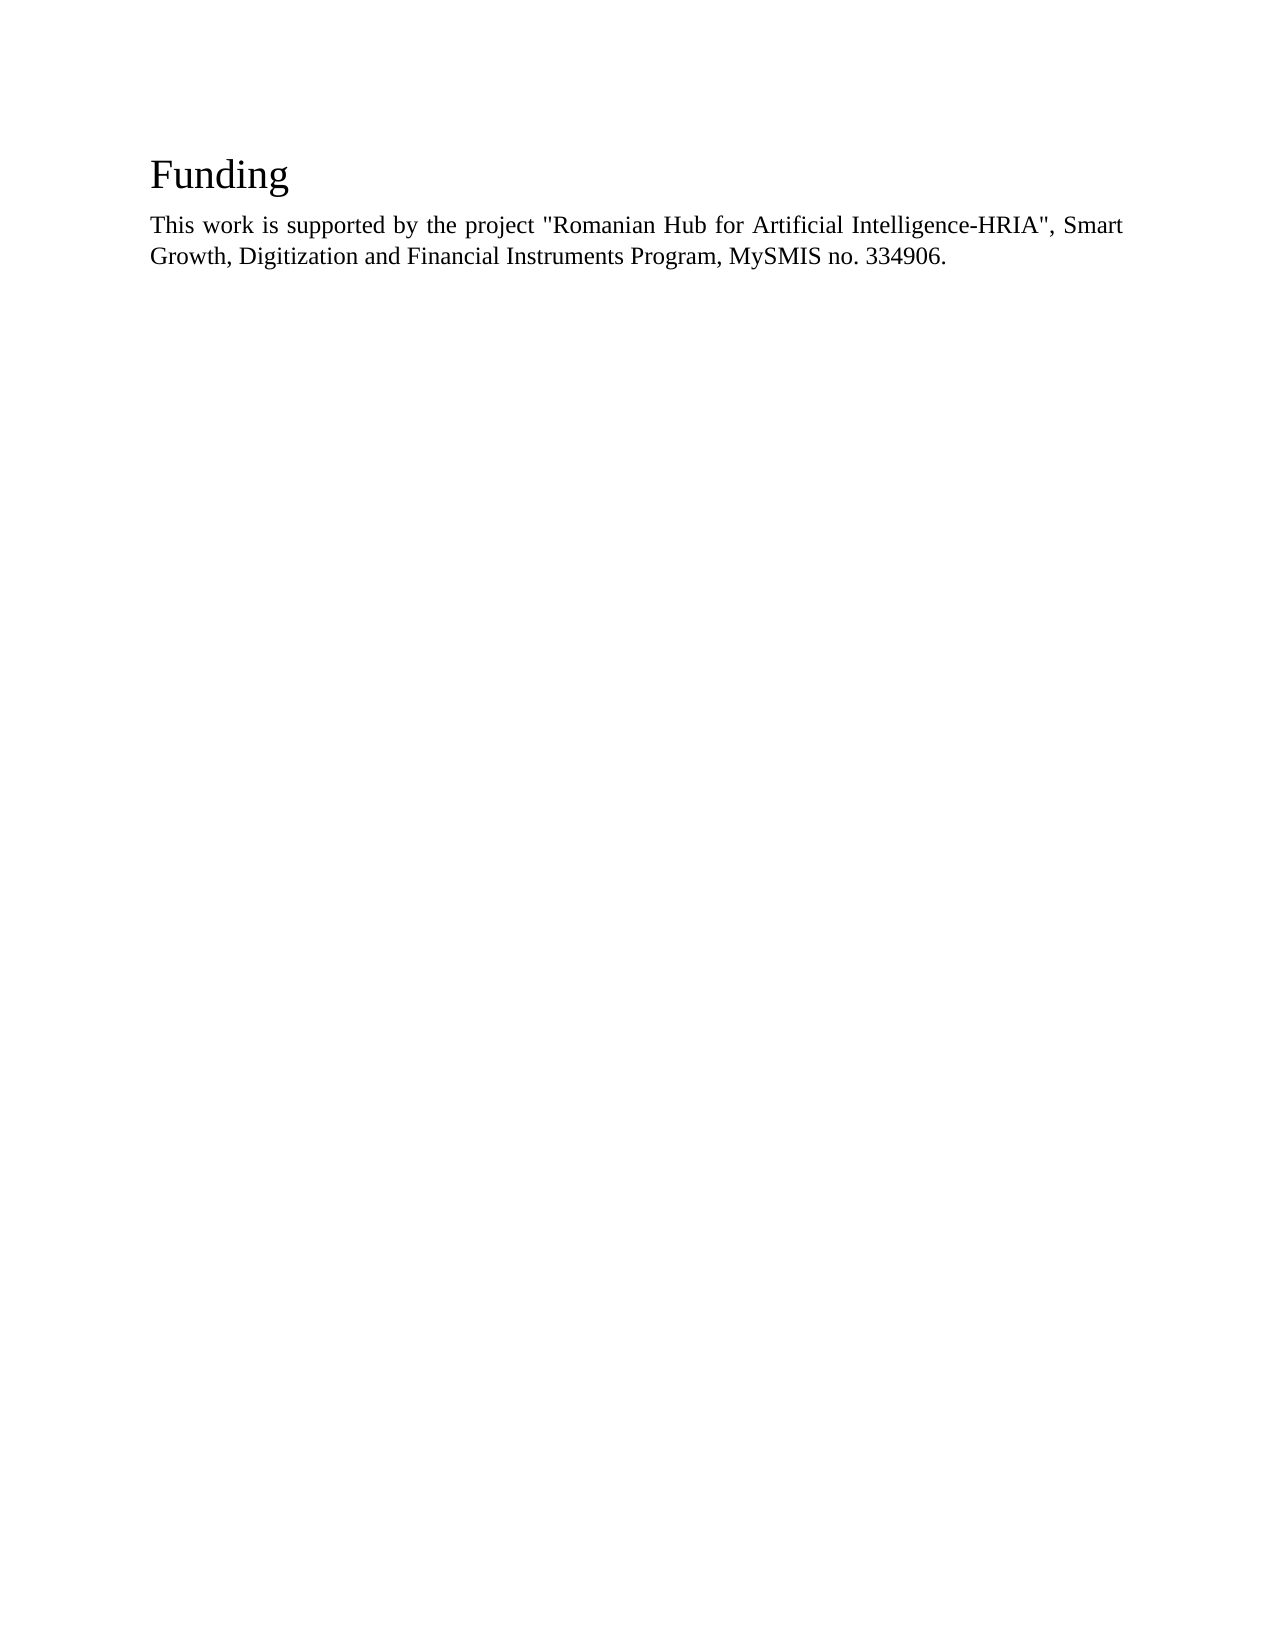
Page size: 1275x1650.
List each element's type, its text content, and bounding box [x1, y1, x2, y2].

text This work is supported by the project "Romanian Hub for Artificial Intelligence-HRIA", Smart Growth, Digitization and Financial Instruments Program, MySMIS no. 334906. [150, 210, 1125, 270]
subtitle Funding [150, 150, 1125, 198]
